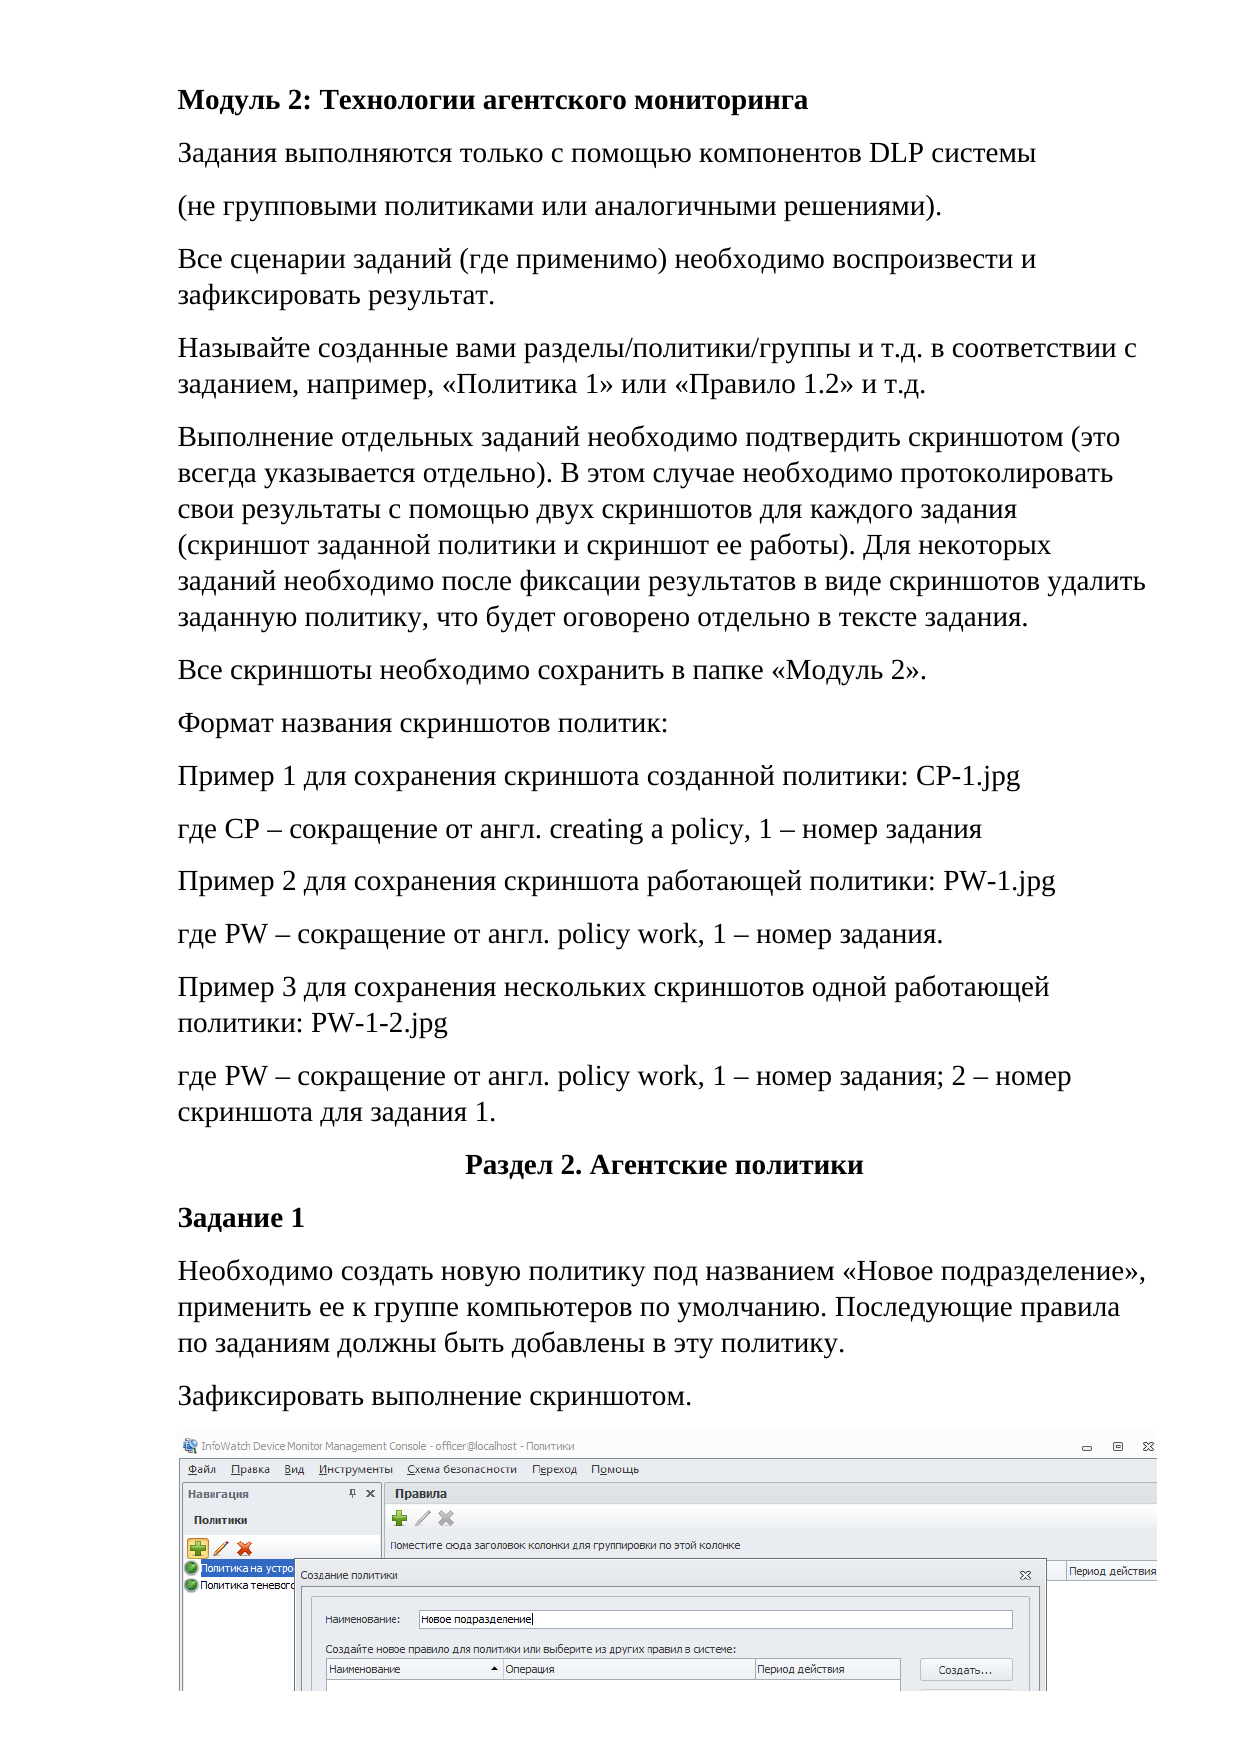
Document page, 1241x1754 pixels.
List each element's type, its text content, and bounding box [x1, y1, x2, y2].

text Все скриншоты необходимо сохранить в папке «Модуль 2». [177, 652, 1152, 686]
text Необходимо создать новую политику под названием «Новое подразделение», применить ее к группе компьютеров по умолчанию. Последующие правила по заданиям должны быть добавлены в эту политику. [177, 1253, 1152, 1358]
text Все сценарии заданий (где применимо) необходимо воспроизвести и зафиксировать результат. [177, 241, 1152, 311]
text Раздел 2. Агентские политики [177, 1147, 1152, 1181]
text Пример 2 для сохранения скриншота работающей политики: PW-1.jpg [177, 863, 1152, 897]
text где СP – сокращение от англ. сreating а policy, 1 – номер задания [177, 811, 1152, 844]
text Пример 1 для сохранения скриншота созданной политики: CP-1.jpg [177, 758, 1152, 791]
text Выполнение отдельных заданий необходимо подтвердить скриншотом (это всегда указывается отдельно). В этом случае необходимо протоколировать свои результаты с помощью двух скриншотов для каждого задания (скриншот заданной политики и скриншот ее работы). Для некоторых заданий необходимо после фиксации результатов в виде скриншотов удалить заданную политику, что будет оговорено отдельно в тексте задания. [177, 419, 1152, 633]
text где PW – сокращение от англ. policy work, 1 – номер задания; 2 – номер скриншота для задания 1. [177, 1058, 1152, 1128]
picture [177, 1430, 1157, 1691]
text Пример 3 для сохранения нескольких скриншотов одной работающей политики: PW-1-2.jpg [177, 969, 1152, 1039]
text Задание 1 [177, 1200, 1152, 1233]
text Модуль 2: Технологии агентского мониторинга [177, 82, 1152, 116]
text Зафиксировать выполнение скриншотом. [177, 1378, 1152, 1411]
text Формат названия скриншотов политик: [177, 705, 1152, 739]
text где PW – сокращение от англ. policy work, 1 – номер задания. [177, 916, 1152, 950]
text (не групповыми политиками или аналогичными решениями). [177, 188, 1152, 222]
text Задания выполняются только с помощью компонентов DLP системы [177, 135, 1152, 169]
text Называйте созданные вами разделы/политики/группы и т.д. в соответствии с заданием, например, «Политика 1» или «Правило 1.2» и т.д. [177, 330, 1152, 399]
